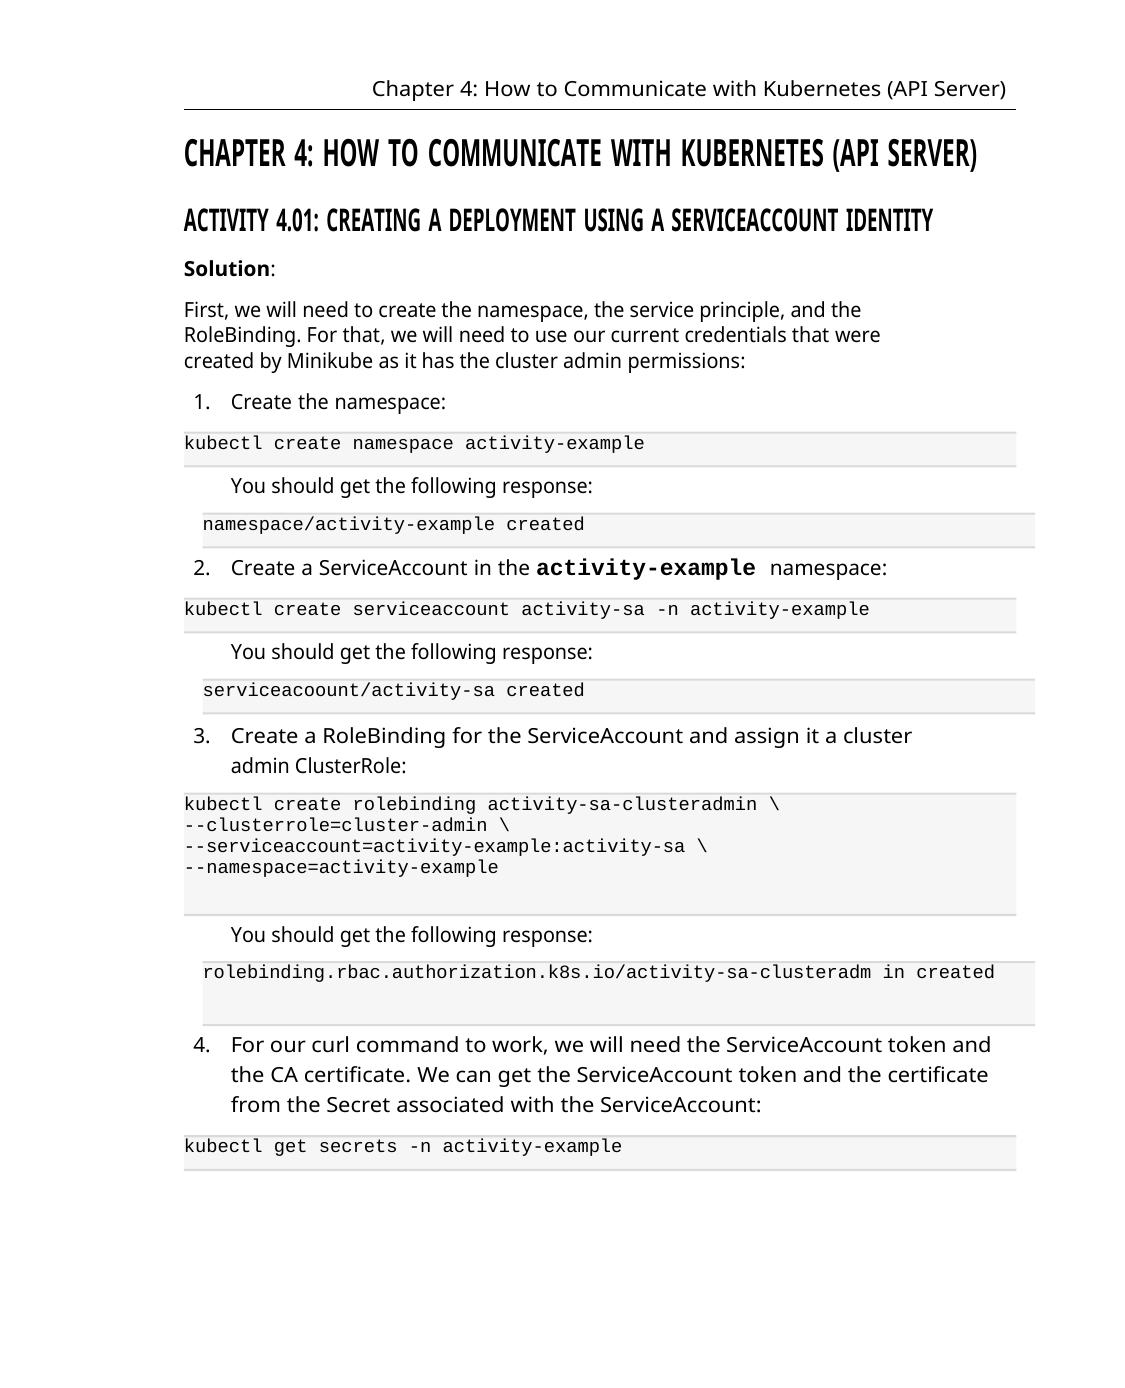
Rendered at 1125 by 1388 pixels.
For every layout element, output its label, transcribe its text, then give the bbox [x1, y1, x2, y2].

text You should get the following response: [231, 784, 1029, 948]
text You should get the following response: [231, 419, 1029, 500]
subtitle CHAPTER 4: HOW TO COMMUNICATE WITH KUBERNETES (API SERVER) [184, 126, 1029, 177]
list Create a RoleBinding for the ServiceAccount and assign it a cluster [193, 719, 1029, 749]
text You should get the following response: [231, 586, 1029, 666]
list For our curl command to work, we will need the ServiceAccount token and the CA certificate. We can get the ServiceAccount token and the certificate from the Secret associated with the ServiceAccount: [193, 1030, 998, 1119]
text admin ClusterRole: [231, 749, 1029, 780]
text First, we will need to create the namespace, the service principle, and the RoleBinding. For that, we will need to use our current credentials that were created by Minikube as it has the cluster admin permissions: [184, 297, 932, 374]
list Create a ServiceAccount in the activity-example namespace: [193, 553, 1029, 582]
subtitle ACTIVITY 4.01: CREATING A DEPLOYMENT USING A SERVICEACCOUNT IDENTITY [184, 198, 1029, 240]
subtitle Solution: [184, 254, 1029, 283]
list Create the namespace: [193, 387, 1029, 415]
